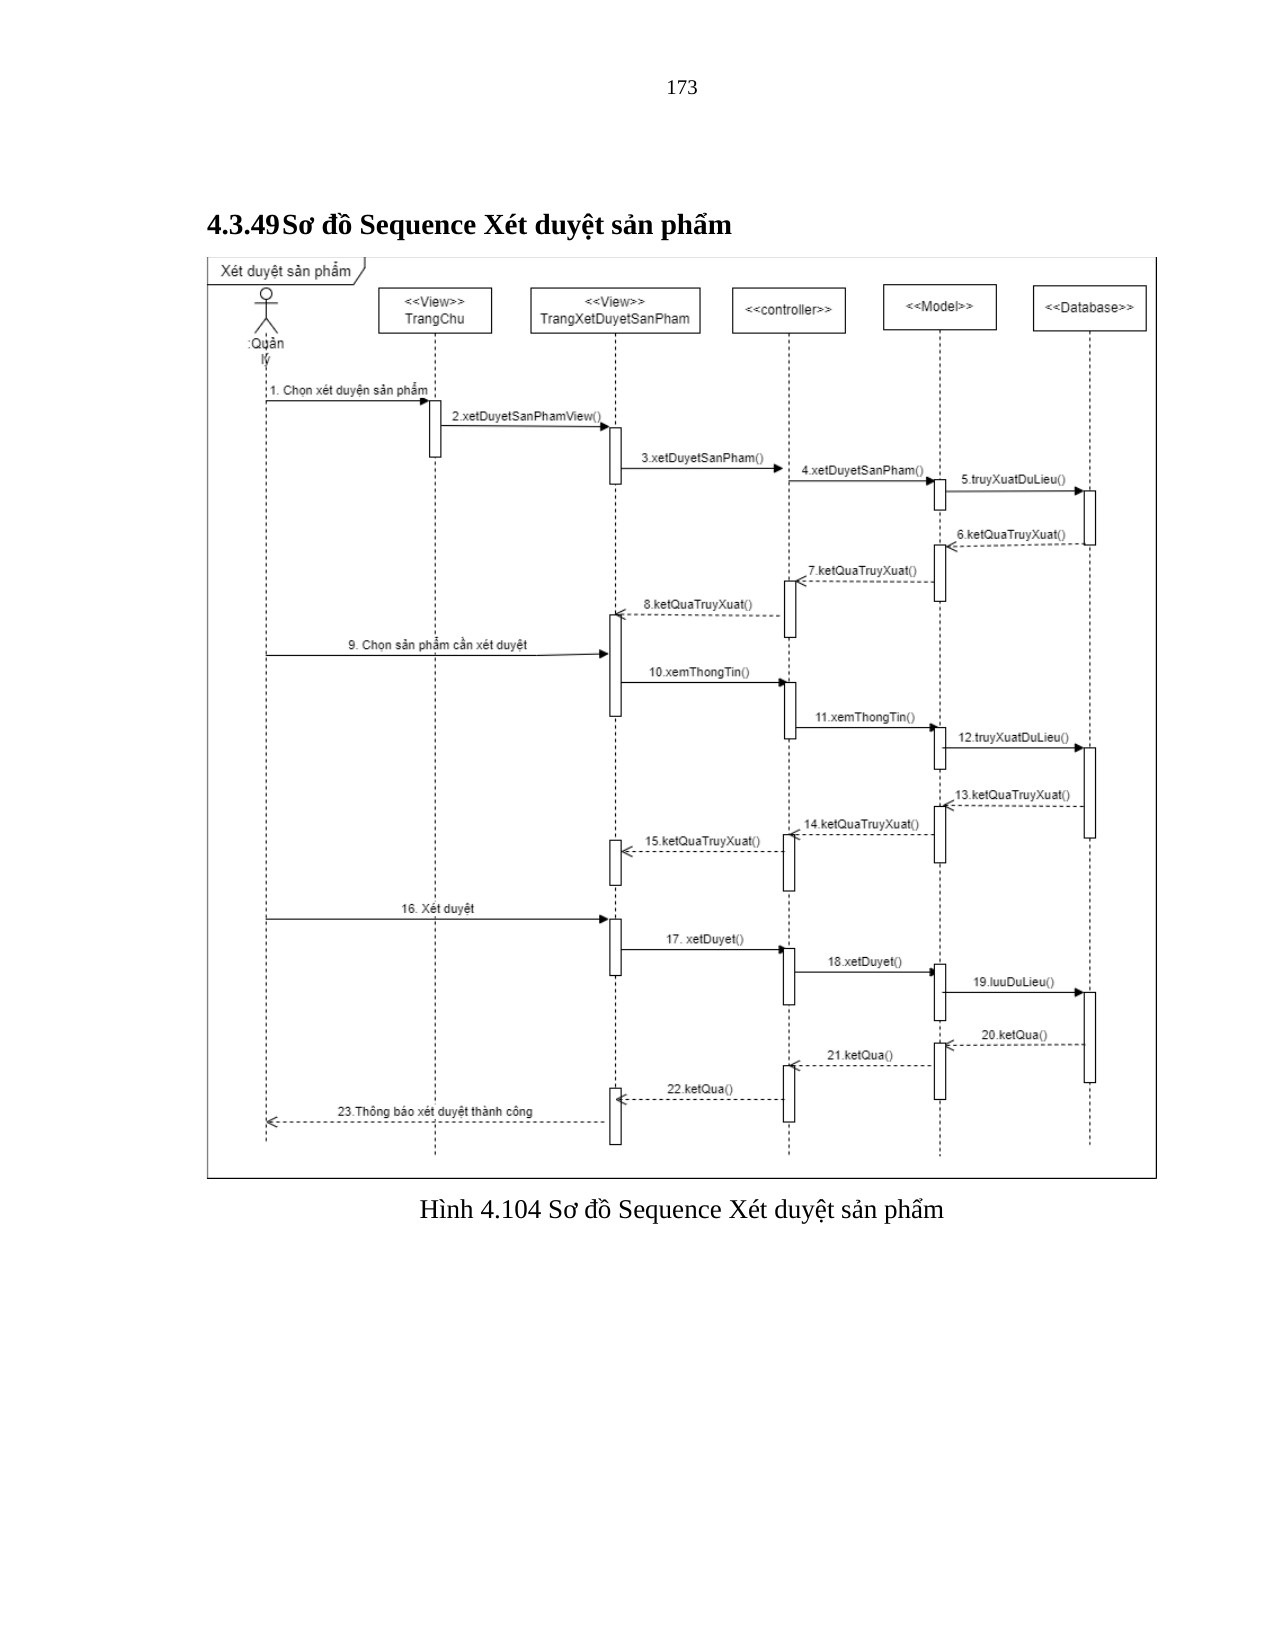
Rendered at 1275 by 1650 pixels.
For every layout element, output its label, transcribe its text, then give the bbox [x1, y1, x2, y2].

picture [206, 257, 1157, 1179]
subtitle Sơ đồ Sequence Xét duyệt sản phẩm [207, 207, 1157, 240]
